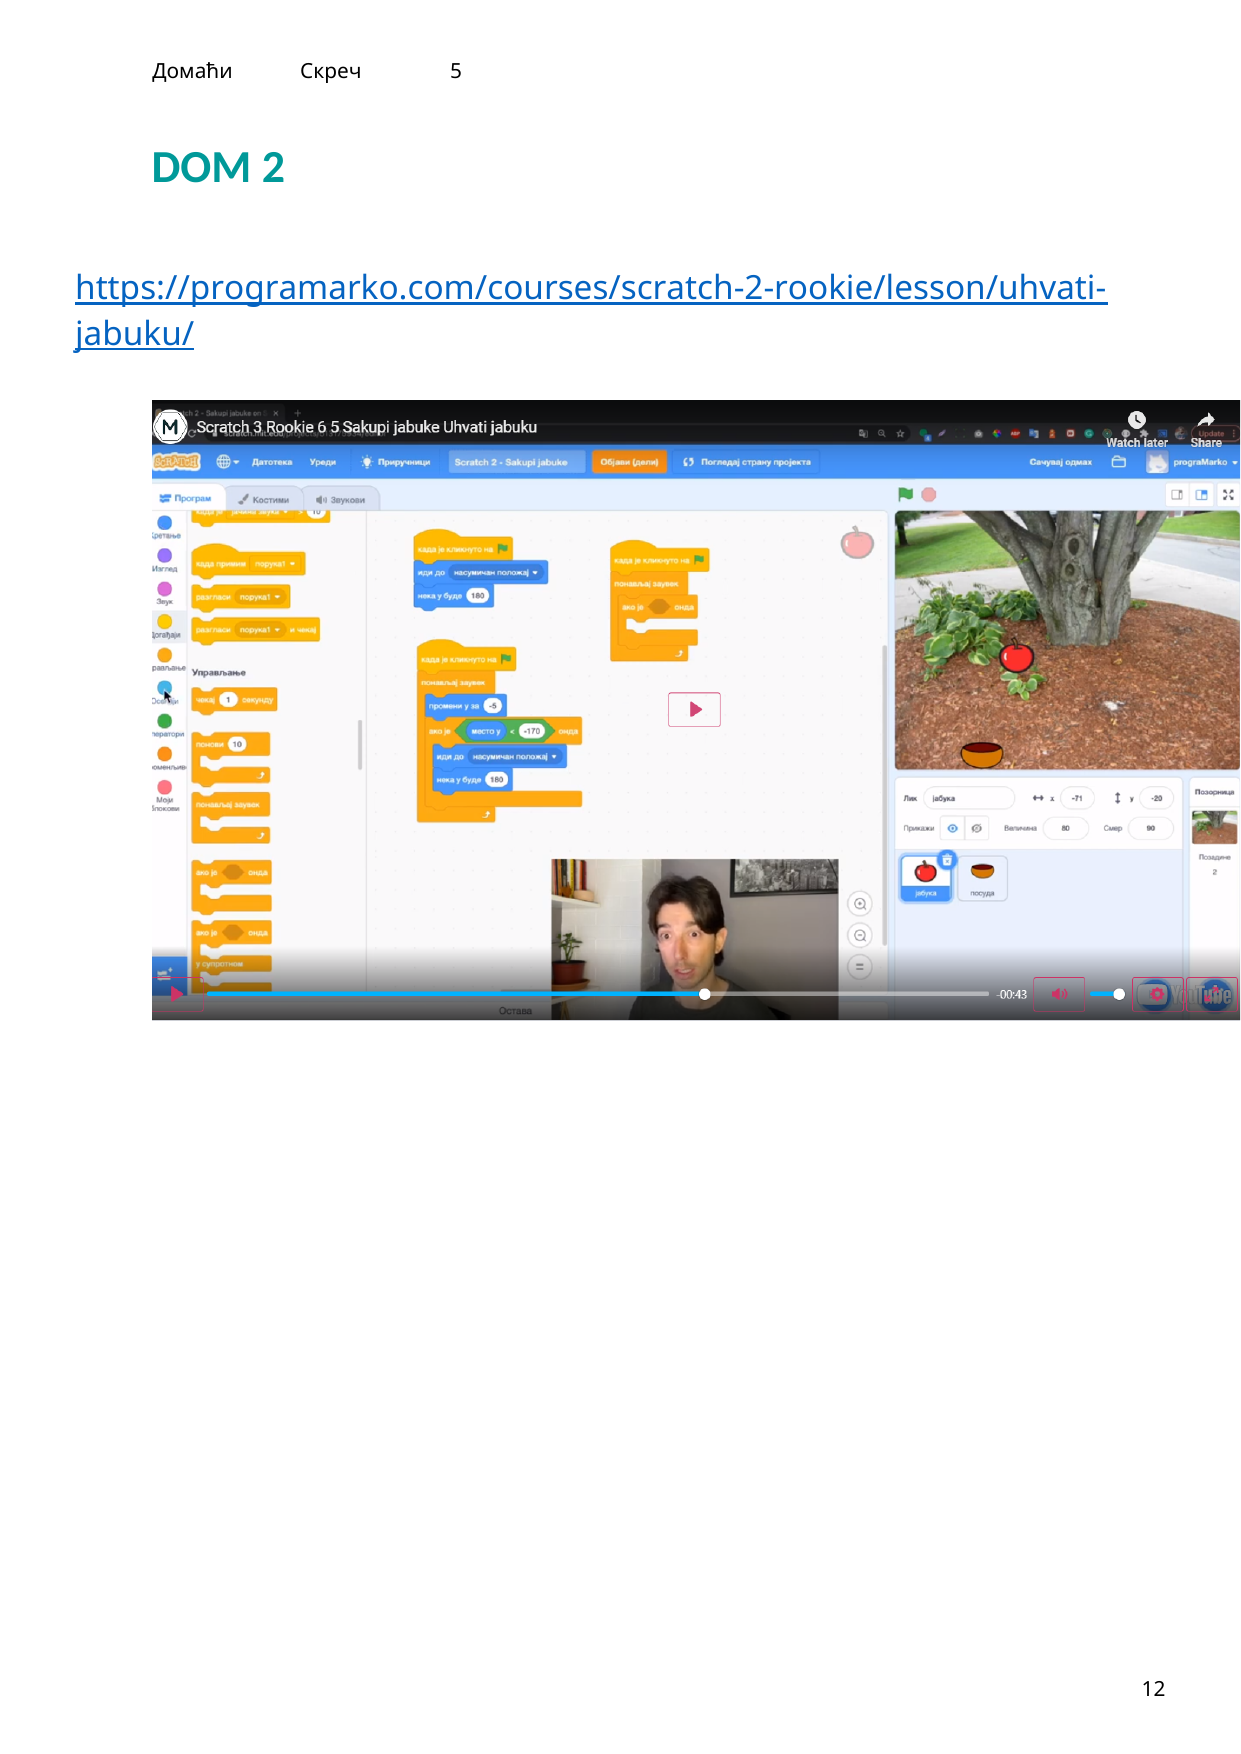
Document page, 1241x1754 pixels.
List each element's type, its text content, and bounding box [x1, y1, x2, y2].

picture [152, 400, 1241, 1034]
subtitle DOM 2 [75, 137, 1165, 193]
text https://programarko.com/courses/scratch-2-rookie/lesson/uhvati-jabuku/ [75, 264, 1165, 355]
